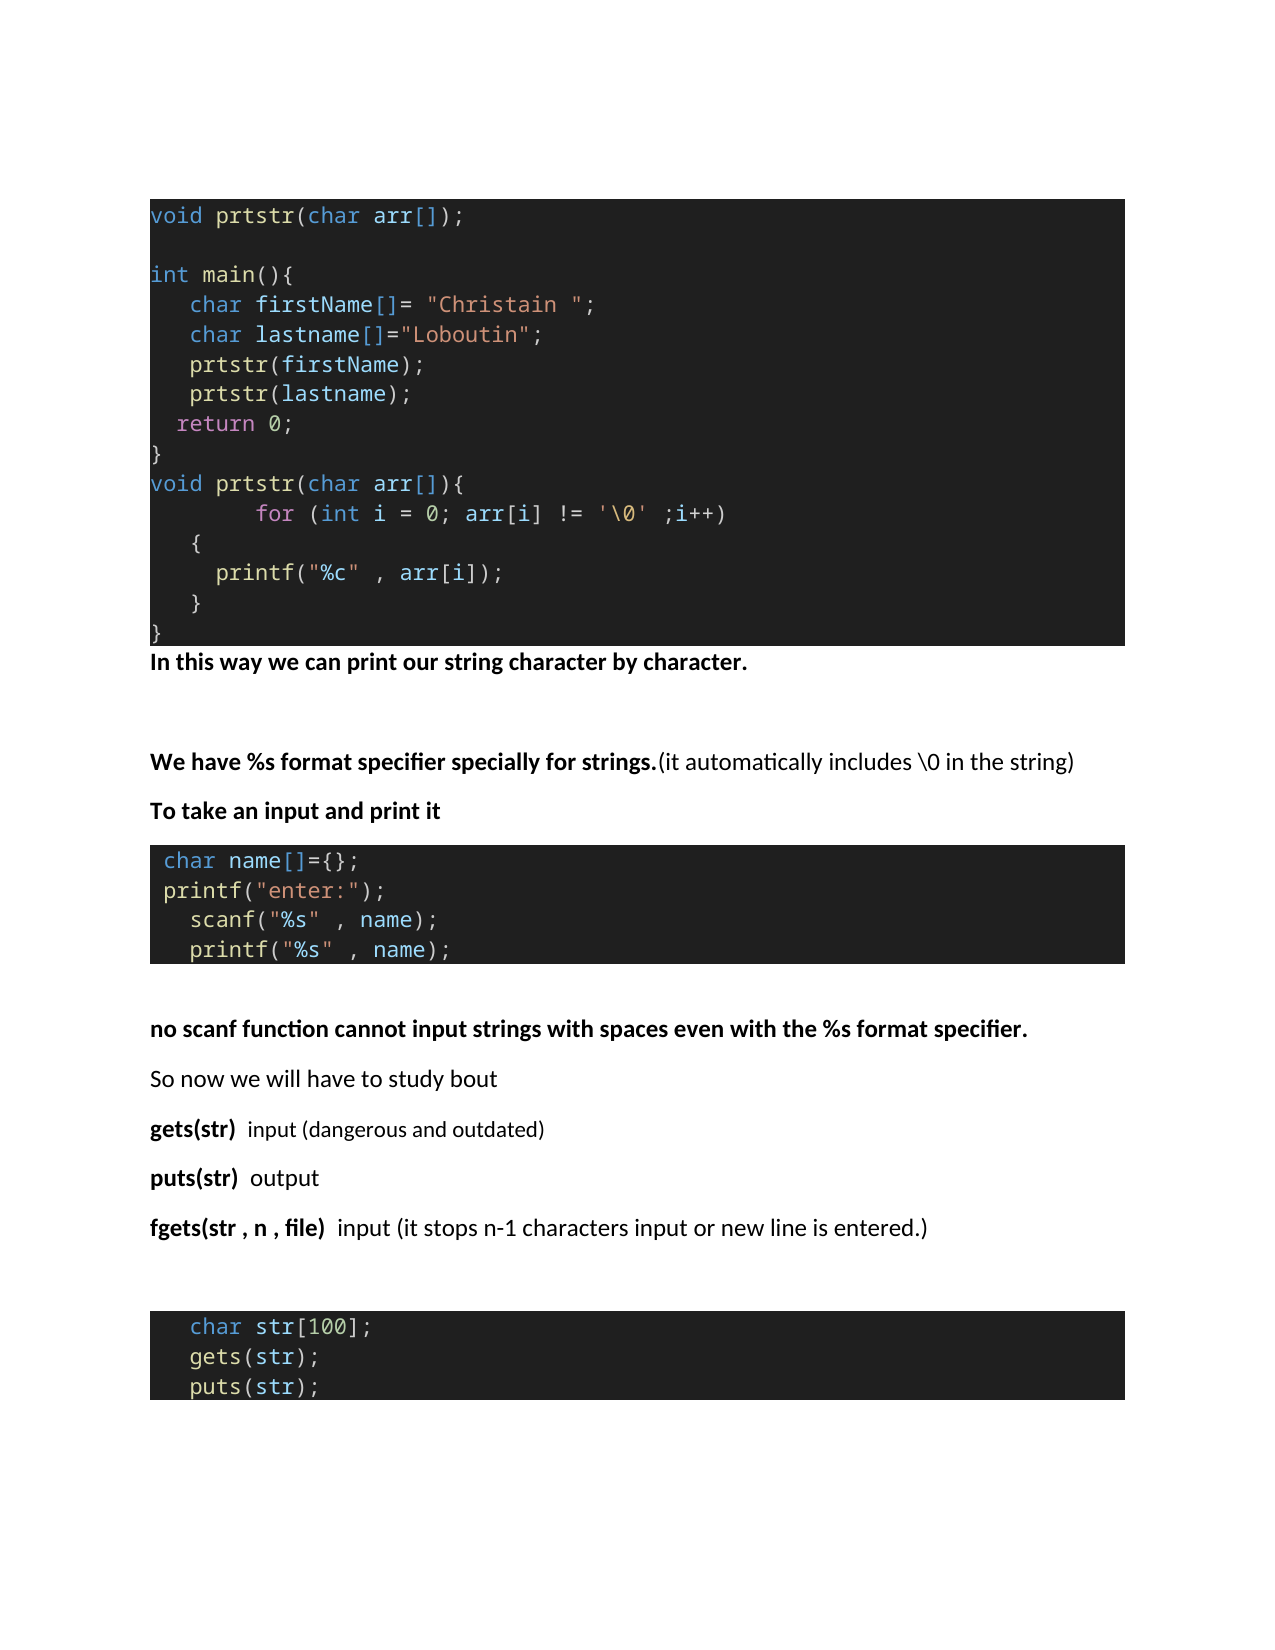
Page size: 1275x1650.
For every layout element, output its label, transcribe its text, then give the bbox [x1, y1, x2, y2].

text printf("enter:"); [150, 874, 1125, 904]
text char lastname[]="Loboutin"; [150, 319, 1125, 348]
text return 0; [150, 408, 1125, 438]
text void prtstr(char arr[]); [150, 199, 1125, 229]
text } [150, 587, 1125, 617]
text In this way we can print our string character by character. [150, 646, 1125, 677]
text } [150, 438, 1125, 468]
text scanf("%s" , name); [150, 904, 1125, 934]
text for (int i = 0; arr[i] != '\0' ;i++) [150, 497, 1125, 527]
text char name[]={}; [150, 845, 1125, 874]
text gets(str); [150, 1341, 1125, 1371]
text char firstName[]= "Christain "; [150, 289, 1125, 319]
text { [150, 527, 1125, 557]
text gets(str) input (dangerous and outdated) [150, 1113, 1125, 1143]
text puts(str); [150, 1371, 1125, 1400]
text We have %s format specifier specially for strings.(it automatically includes \0 in the string) [150, 746, 1125, 776]
text fgets(str , n , file) input (it stops n-1 characters input or new line is entered.) [150, 1212, 1125, 1242]
text prtstr(lastname); [150, 378, 1125, 408]
text puts(str) output [150, 1162, 1125, 1193]
text int main(){ [150, 259, 1125, 289]
text prtstr(firstName); [150, 348, 1125, 378]
text char str[100]; [150, 1311, 1125, 1341]
text printf("%c" , arr[i]); [150, 557, 1125, 587]
text To take an input and print it [150, 795, 1125, 826]
text no scanf function cannot input strings with spaces even with the %s format specifier. [150, 1013, 1125, 1044]
text printf("%s" , name); [150, 934, 1125, 964]
text } [150, 617, 1125, 646]
text void prtstr(char arr[]){ [150, 468, 1125, 497]
text So now we will have to study bout [150, 1063, 1125, 1094]
